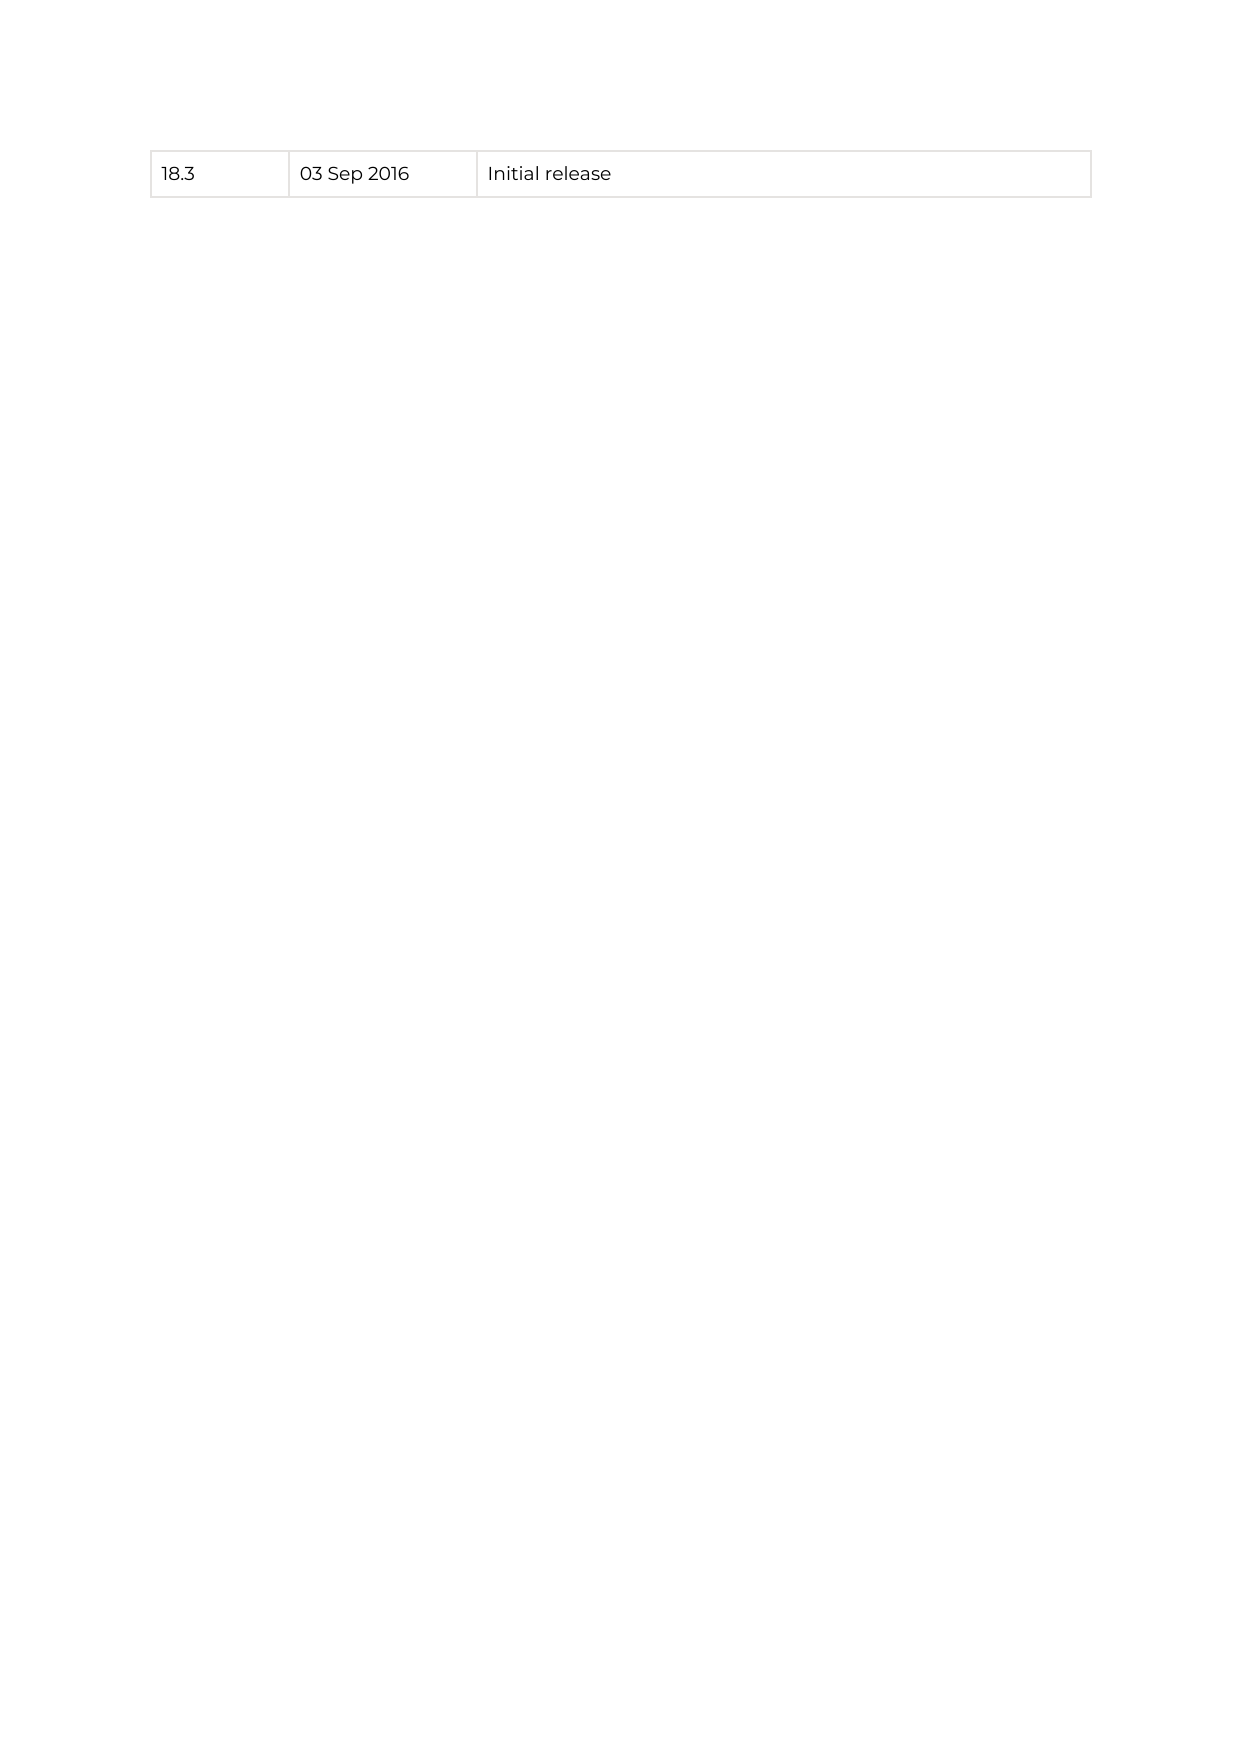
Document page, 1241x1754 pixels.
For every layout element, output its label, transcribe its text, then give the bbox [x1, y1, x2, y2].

table_cell Initial release [478, 152, 1090, 196]
table_cell 18.3 [152, 152, 288, 196]
table_cell 03 Sep 2016 [290, 152, 476, 196]
